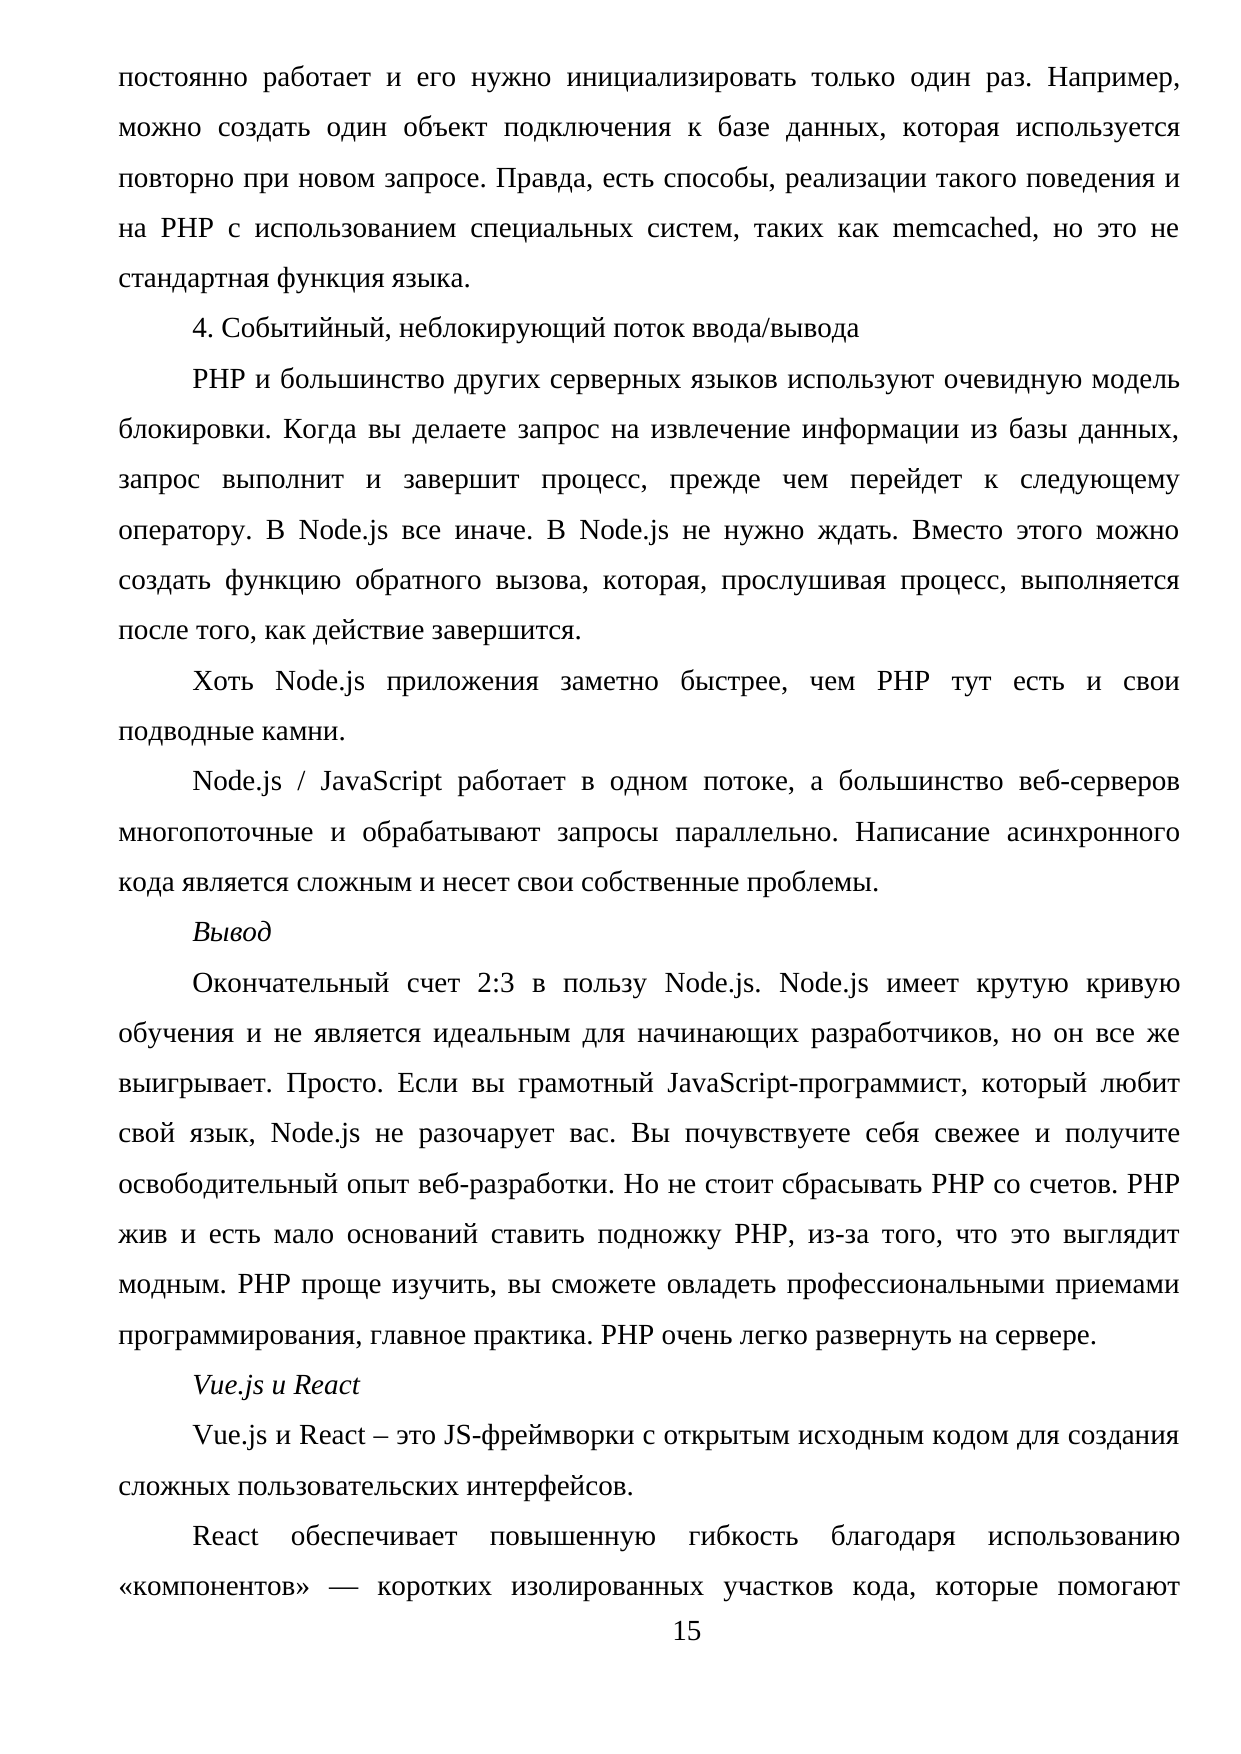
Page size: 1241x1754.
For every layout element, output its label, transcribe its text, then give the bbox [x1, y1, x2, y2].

text Node.js / JavaScript работает в одном потоке, а большинство веб-серверов многопоточные и обрабатывают запросы параллельно. Написание асинхронного кода является сложным и несет свои собственные проблемы. [118, 763, 1181, 898]
text Окончательный счет 2:3 в пользу Node.js. Node.js имеет крутую кривую обучения и не является идеальным для начинающих разработчиков, но он все же выигрывает. Просто. Если вы грамотный JavaScript-программист, который любит свой язык, Node.js не разочарует вас. Вы почувствуете себя свежее и получите освободительный опыт веб-разработки. Но не стоит сбрасывать PHP со счетов. PHP жив и есть мало оснований ставить подножку PHP, из-за того, что это выглядит модным. PHP проще изучить, вы сможете овладеть профессиональными приемами программирования, главное практика. PHP очень легко развернуть на сервере. [118, 965, 1181, 1350]
text 4. Событийный, неблокирующий поток ввода/вывода [118, 311, 1181, 344]
text Vue.js и React [118, 1367, 1181, 1401]
text PHP и большинство других серверных языков используют очевидную модель блокировки. Когда вы делаете запрос на извлечение информации из базы данных, запрос выполнит и завершит процесс, прежде чем перейдет к следующему оператору. В Node.js все иначе. В Node.js не нужно ждать. Вместо этого можно создать функцию обратного вызова, которая, прослушивая процесс, выполняется после того, как действие завершится. [118, 361, 1181, 646]
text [118, 1518, 1181, 1602]
text Хоть Node.js приложения заметно быстрее, чем PHP тут есть и свои подводные камни. [118, 663, 1181, 747]
text Vue.js и React – это JS-фреймворки с открытым исходным кодом для создания сложных пользовательских интерфейсов. [118, 1417, 1181, 1501]
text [118, 59, 1181, 294]
text Вывод [118, 914, 1181, 948]
